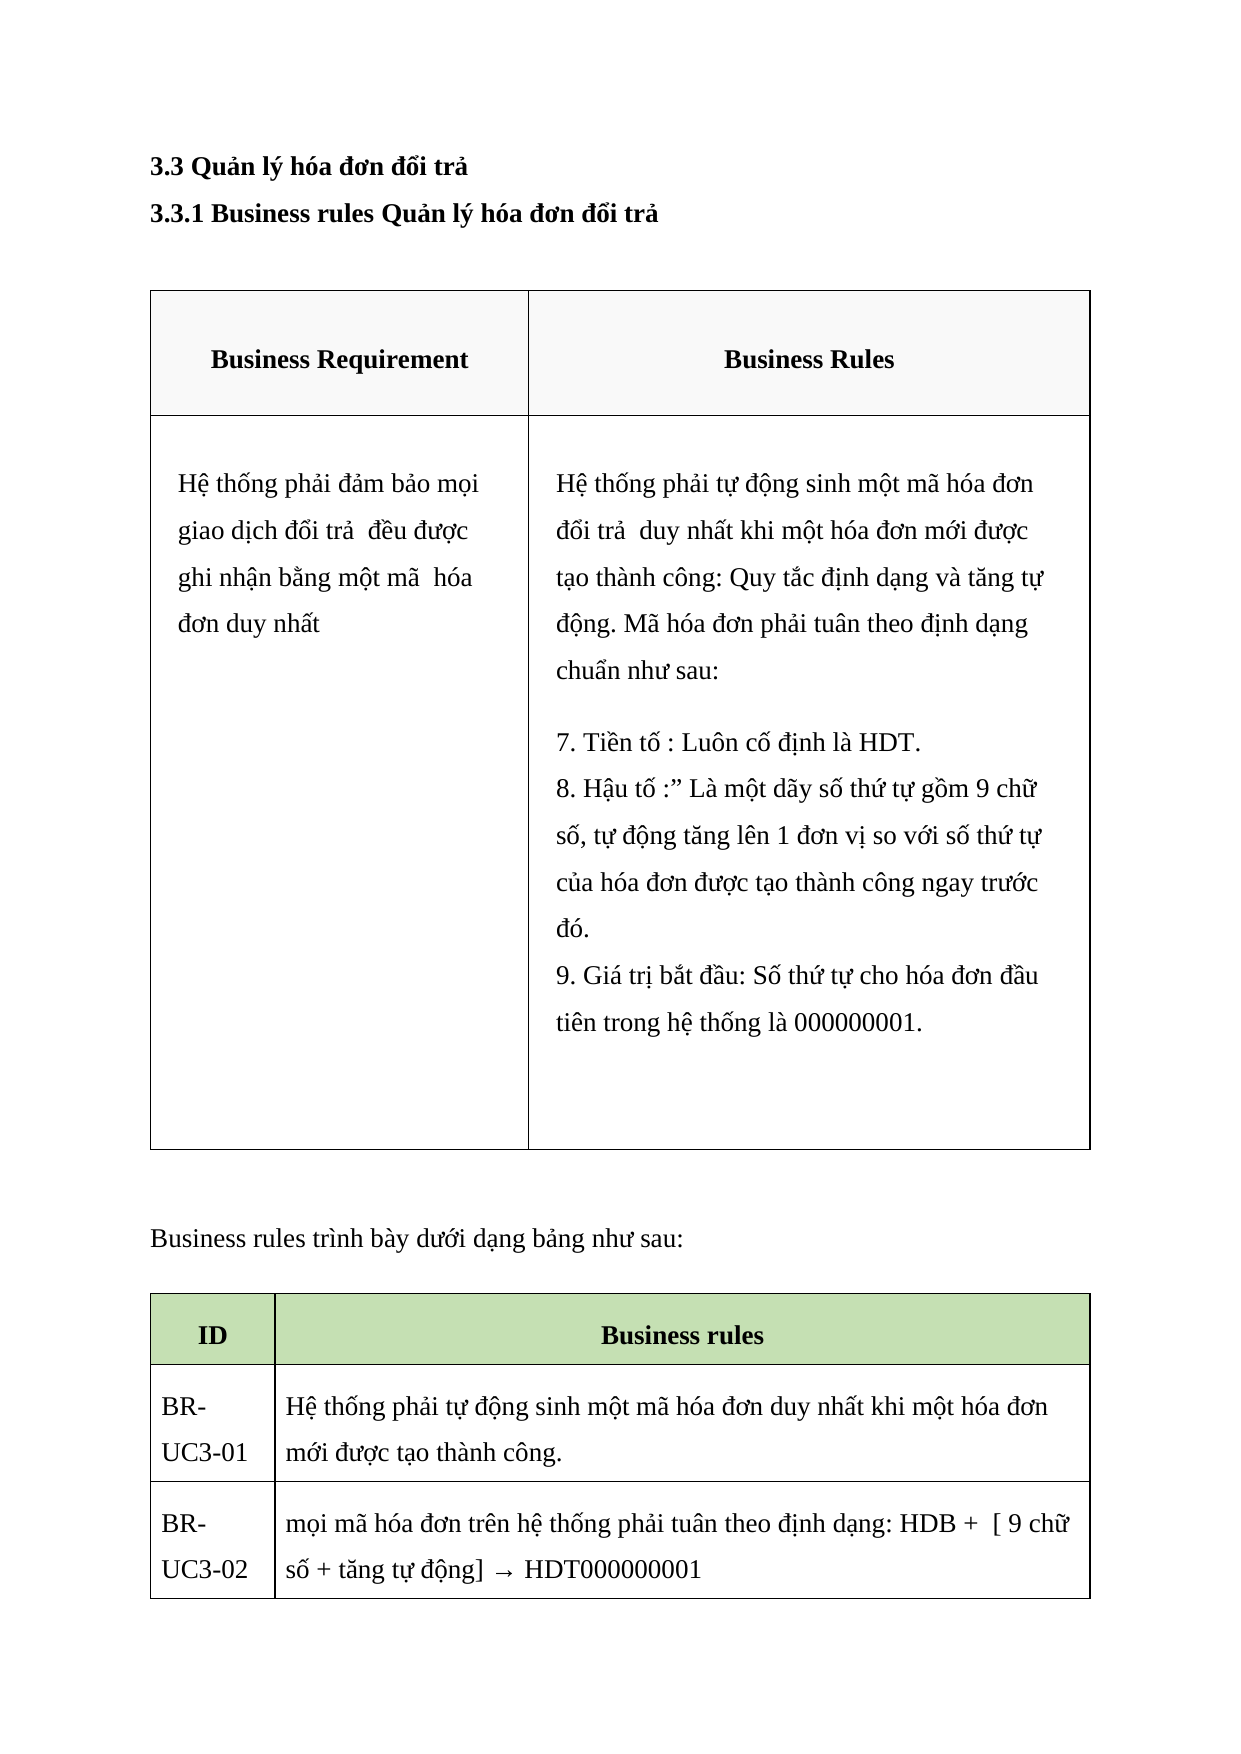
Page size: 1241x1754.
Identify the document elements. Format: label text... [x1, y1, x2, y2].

table_header Business Requirement [151, 291, 528, 414]
table_cell Hệ thống phải đảm bảo mọi giao dịch đổi trả đều được ghi nhận bằng một mã hóa đơn duy nhất [151, 416, 528, 1149]
table_cell Hệ thống phải tự động sinh một mã hóa đơn duy nhất khi một hóa đơn mới được tạo thành công. [276, 1365, 1089, 1481]
table_cell mọi mã hóa đơn trên hệ thống phải tuân theo định dạng: HDB + [ 9 chữ số + tăng tự động] → HDT000000001 [276, 1482, 1089, 1598]
text 3.3 Quản lý hóa đơn đổi trả [150, 150, 1090, 181]
table_header ID [151, 1294, 274, 1364]
table_header Business Rules [529, 291, 1089, 414]
text Business rules trình bày dưới dạng bảng như sau: [150, 1222, 1090, 1253]
table_header Business rules [276, 1294, 1089, 1364]
text 3.3.1 Business rules Quản lý hóa đơn đổi trả [150, 197, 1090, 228]
table_cell BR-UC3-01 [151, 1365, 274, 1481]
table_cell BR-UC3-02 [151, 1482, 274, 1598]
table_cell Hệ thống phải tự động sinh một mã hóa đơn đổi trả duy nhất khi một hóa đơn mới được tạo thành công: Quy tắc định dạng và tăng tự động. Mã hóa đơn phải tuân theo định dạng chuẩn như sau: 7. Tiền tố : Luôn cố định là HDT. 8. Hậu tố :” Là một dãy số thứ tự gồm 9 chữ số, tự động tăng lên 1 đơn vị so với số thứ tự của hóa đơn được tạo thành công ngay trước đó. 9. Giá trị bắt đầu: Số thứ tự cho hóa đơn đầu tiên trong hệ thống là 000000001. [529, 416, 1089, 1149]
